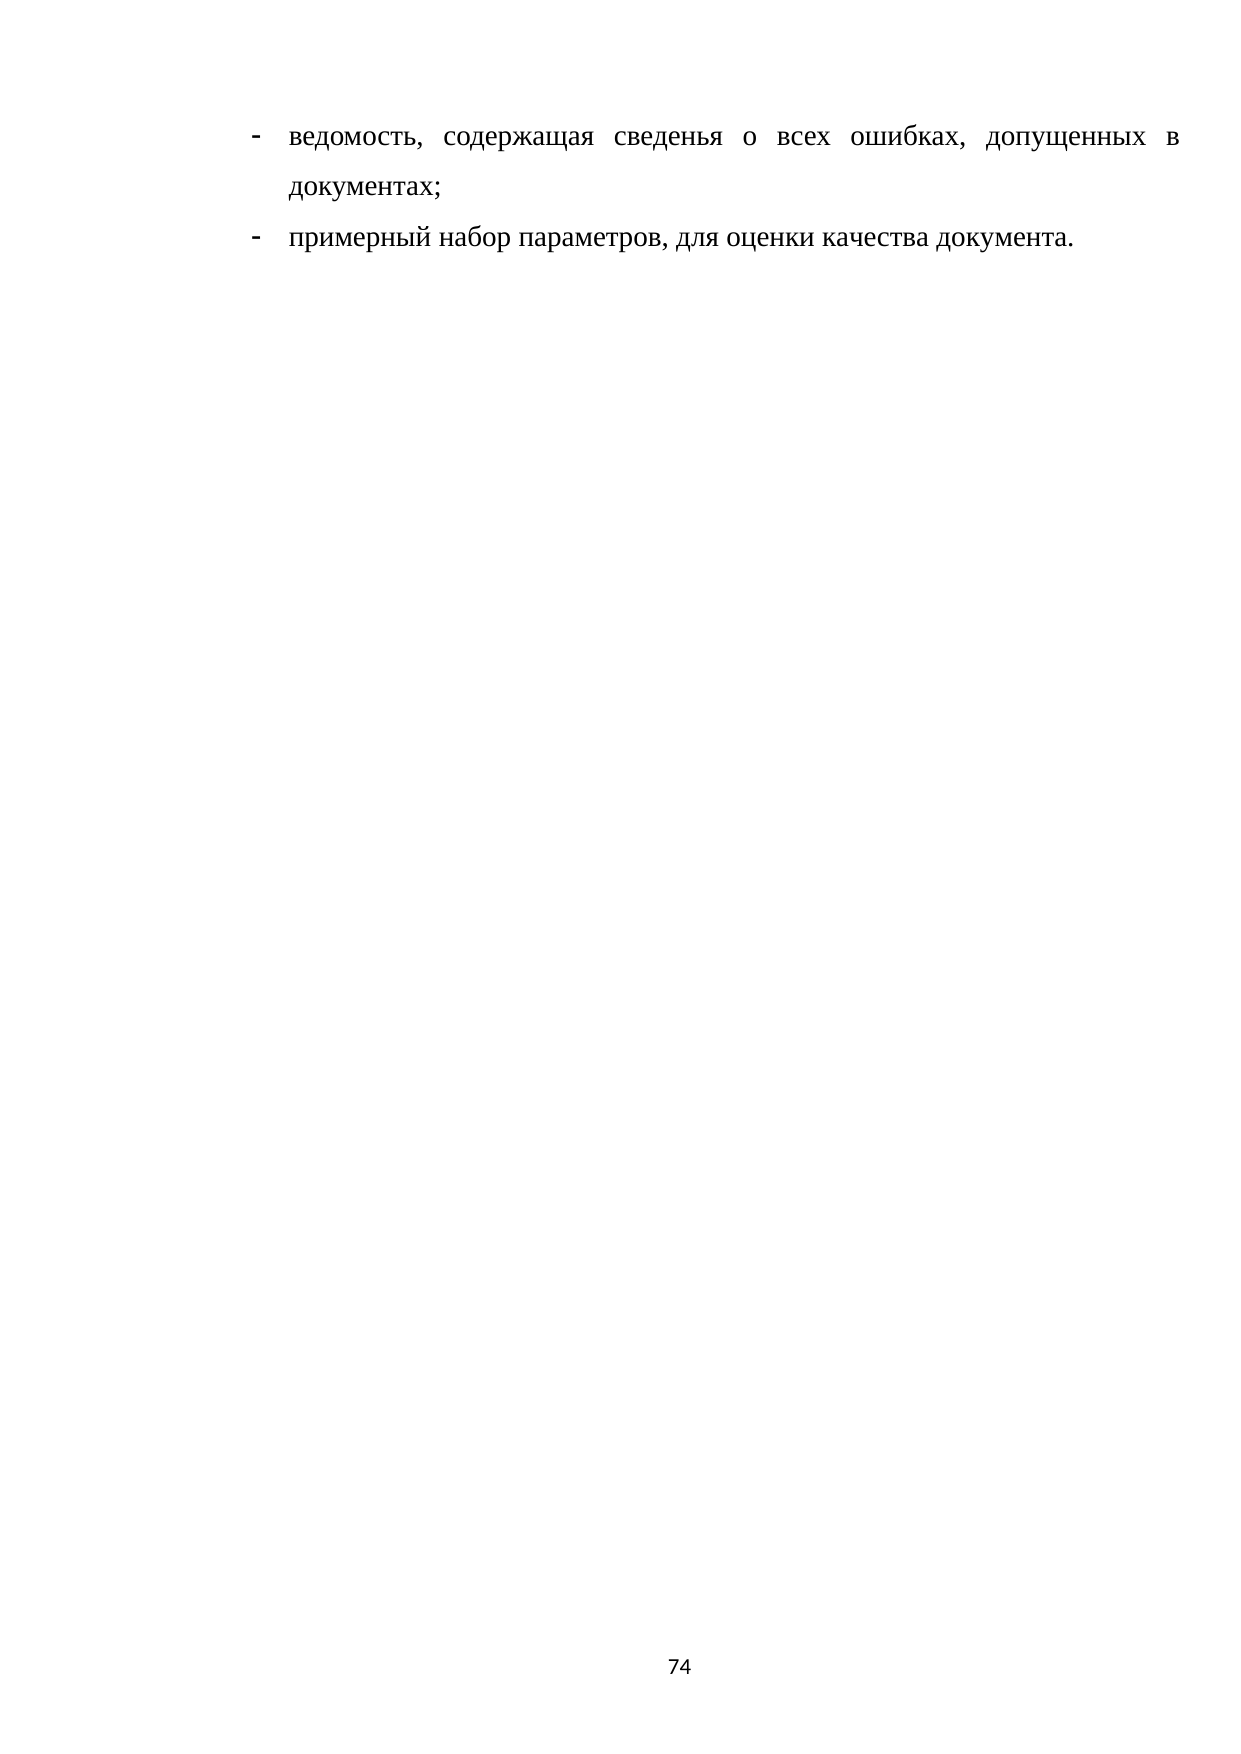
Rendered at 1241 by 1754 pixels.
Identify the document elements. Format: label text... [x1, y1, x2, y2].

list ведомость, содержащая сведенья о всех ошибках, допущенных в документах; [251, 118, 1181, 202]
list примерный набор параметров, для оценки качества документа. [251, 219, 1181, 252]
